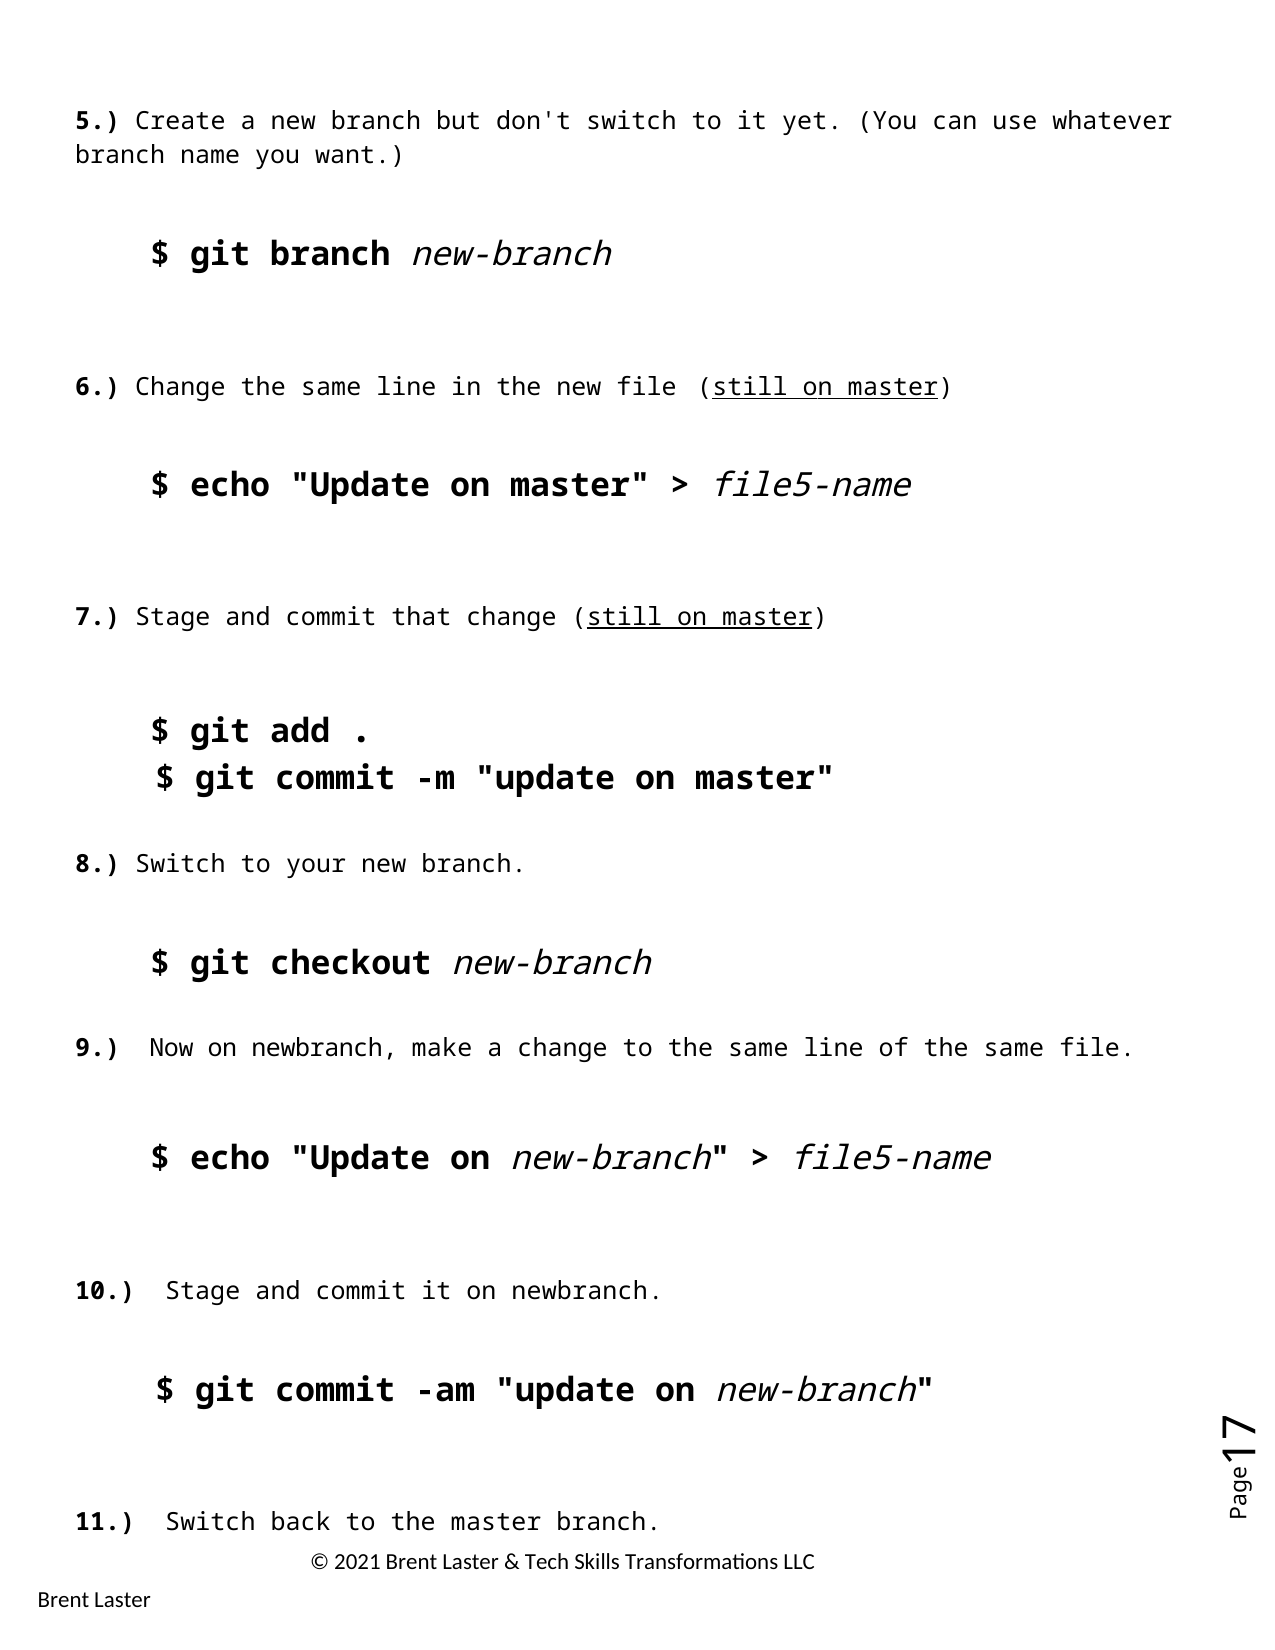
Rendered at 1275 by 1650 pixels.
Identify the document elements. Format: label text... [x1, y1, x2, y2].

text 6.) Change the same line in the new file (still on master) [75, 369, 1200, 403]
text $ git checkout new-branch [150, 939, 1200, 984]
text 7.) Stage and commit that change (still on master) [75, 598, 1200, 632]
text $ git branch new-branch [150, 230, 1200, 276]
text $ git commit -am "update on new-branch" [75, 1366, 1200, 1411]
text $ git commit -m "update on master" [75, 754, 1200, 799]
text 11.) Switch back to the master branch. [75, 1503, 1200, 1537]
text $ echo "Update on master" > file5-name [75, 461, 1200, 506]
text $ echo "Update on new-branch" > file5-name [75, 1134, 1200, 1179]
text 8.) Switch to your new branch. [75, 846, 1200, 880]
text 5.) Create a new branch but don't switch to it yet. (You can use whatever branch name you want.) [75, 103, 1200, 171]
text 9.) Now on newbranch, make a change to the same line of the same file. [75, 1029, 1200, 1064]
text 10.) Stage and commit it on newbranch. [75, 1273, 1200, 1307]
text $ git add . [150, 703, 1200, 754]
